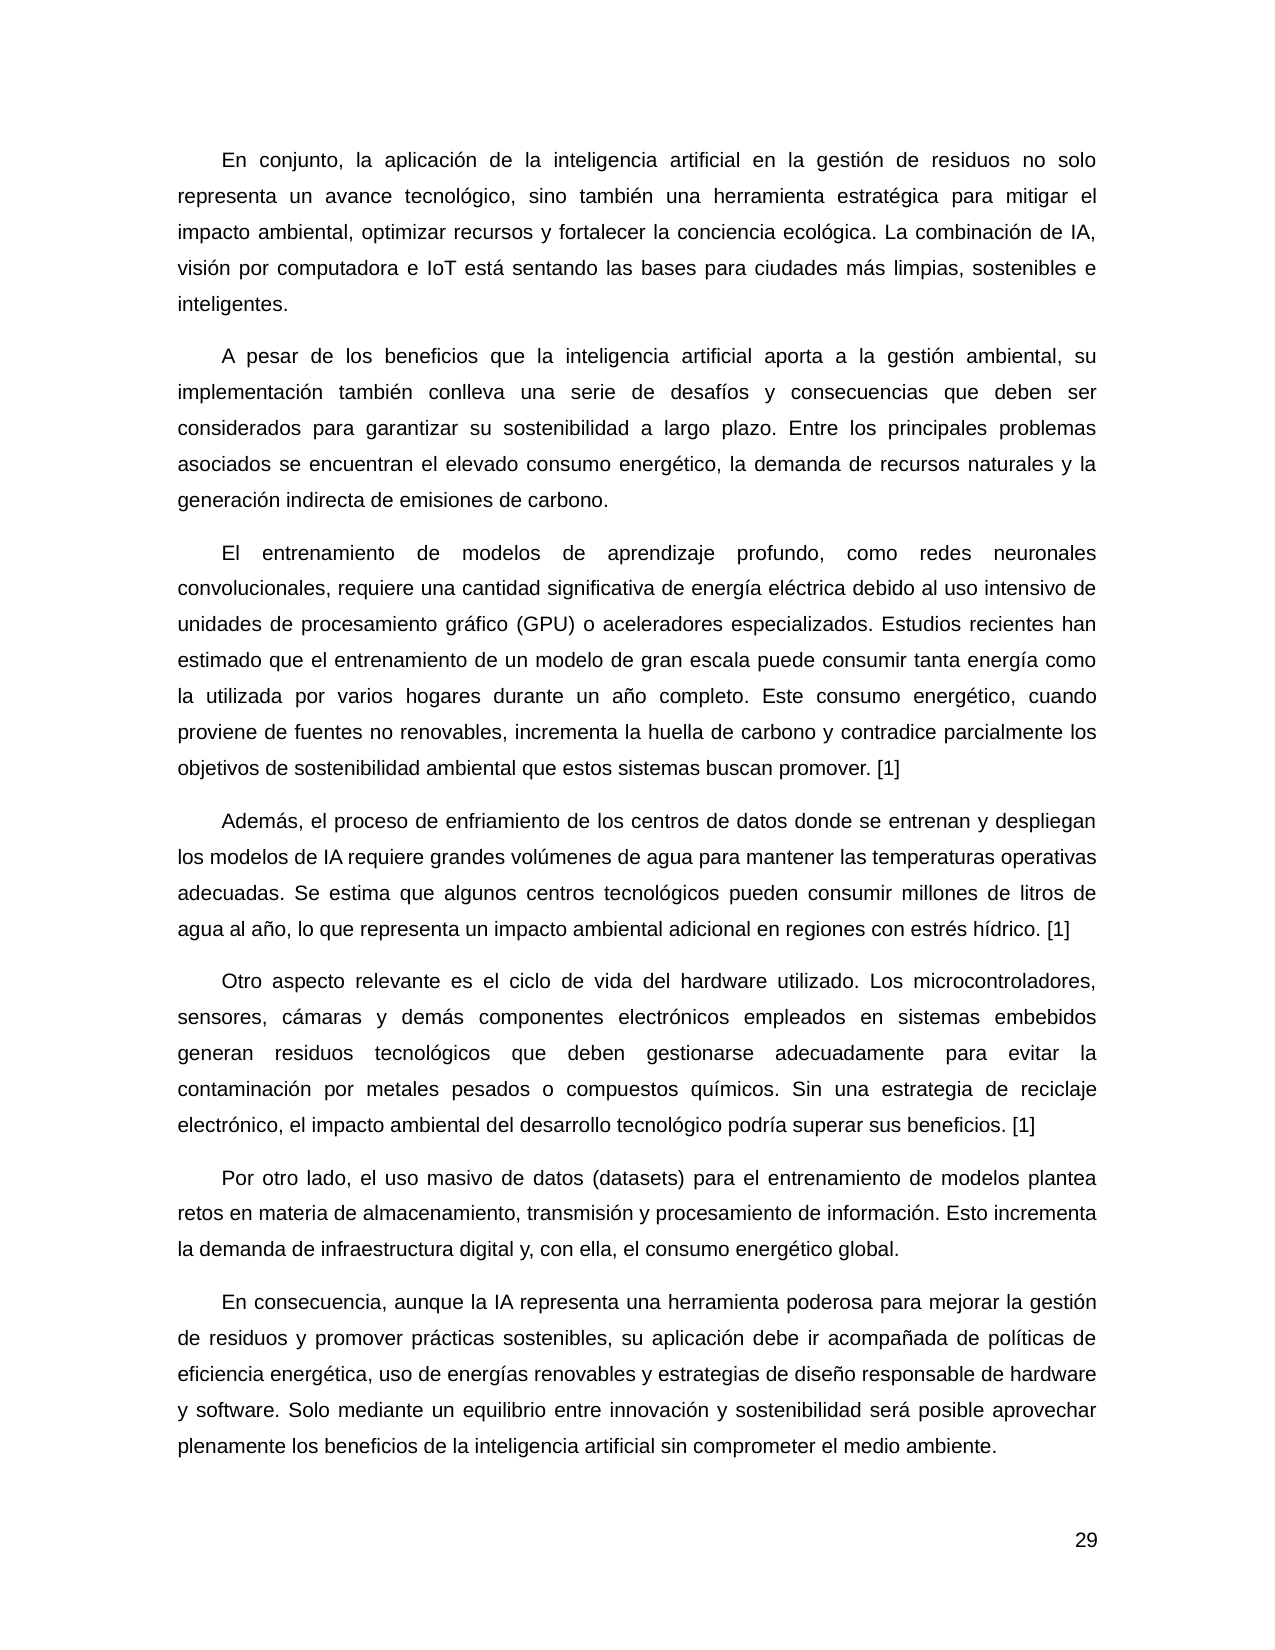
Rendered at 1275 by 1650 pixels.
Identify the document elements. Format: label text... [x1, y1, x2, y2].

text Además, el proceso de enfriamiento de los centros de datos donde se entrenan y despliegan los modelos de IA requiere grandes volúmenes de agua para mantener las temperaturas operativas adecuadas. Se estima que algunos centros tecnológicos pueden consumir millones de litros de agua al año, lo que representa un impacto ambiental adicional en regiones con estrés hídrico. [1] [177, 808, 1098, 940]
text En consecuencia, aunque la IA representa una herramienta poderosa para mejorar la gestión de residuos y promover prácticas sostenibles, su aplicación debe ir acompañada de políticas de eficiencia energética, uso de energías renovables y estrategias de diseño responsable de hardware y software. Solo mediante un equilibrio entre innovación y sostenibilidad será posible aprovechar plenamente los beneficios de la inteligencia artificial sin comprometer el medio ambiente. [177, 1290, 1098, 1457]
text En conjunto, la aplicación de la inteligencia artificial en la gestión de residuos no solo representa un avance tecnológico, sino también una herramienta estratégica para mitigar el impacto ambiental, optimizar recursos y fortalecer la conciencia ecológica. La combinación de IA, visión por computadora e IoT está sentando las bases para ciudades más limpias, sostenibles e inteligentes. [177, 148, 1098, 315]
text Por otro lado, el uso masivo de datos (datasets) para el entrenamiento de modelos plantea retos en materia de almacenamiento, transmisión y procesamiento de información. Esto incrementa la demanda de infraestructura digital y, con ella, el consumo energético global. [177, 1165, 1098, 1261]
text A pesar de los beneficios que la inteligencia artificial aporta a la gestión ambiental, su implementación también conlleva una serie de desafíos y consecuencias que deben ser considerados para garantizar su sostenibilidad a largo plazo. Entre los principales problemas asociados se encuentran el elevado consumo energético, la demanda de recursos naturales y la generación indirecta de emisiones de carbono. [177, 344, 1098, 512]
text El entrenamiento de modelos de aprendizaje profundo, como redes neuronales convolucionales, requiere una cantidad significativa de energía eléctrica debido al uso intensivo de unidades de procesamiento gráfico (GPU) o aceleradores especializados. Estudios recientes han estimado que el entrenamiento de un modelo de gran escala puede consumir tanta energía como la utilizada por varios hogares durante un año completo. Este consumo energético, cuando proviene de fuentes no renovables, incrementa la huella de carbono y contradice parcialmente los objetivos de sostenibilidad ambiental que estos sistemas buscan promover. [1] [177, 540, 1098, 780]
text Otro aspecto relevante es el ciclo de vida del hardware utilizado. Los microcontroladores, sensores, cámaras y demás componentes electrónicos empleados en sistemas embebidos generan residuos tecnológicos que deben gestionarse adecuadamente para evitar la contaminación por metales pesados o compuestos químicos. Sin una estrategia de reciclaje electrónico, el impacto ambiental del desarrollo tecnológico podría superar sus beneficios. [1] [177, 969, 1098, 1137]
